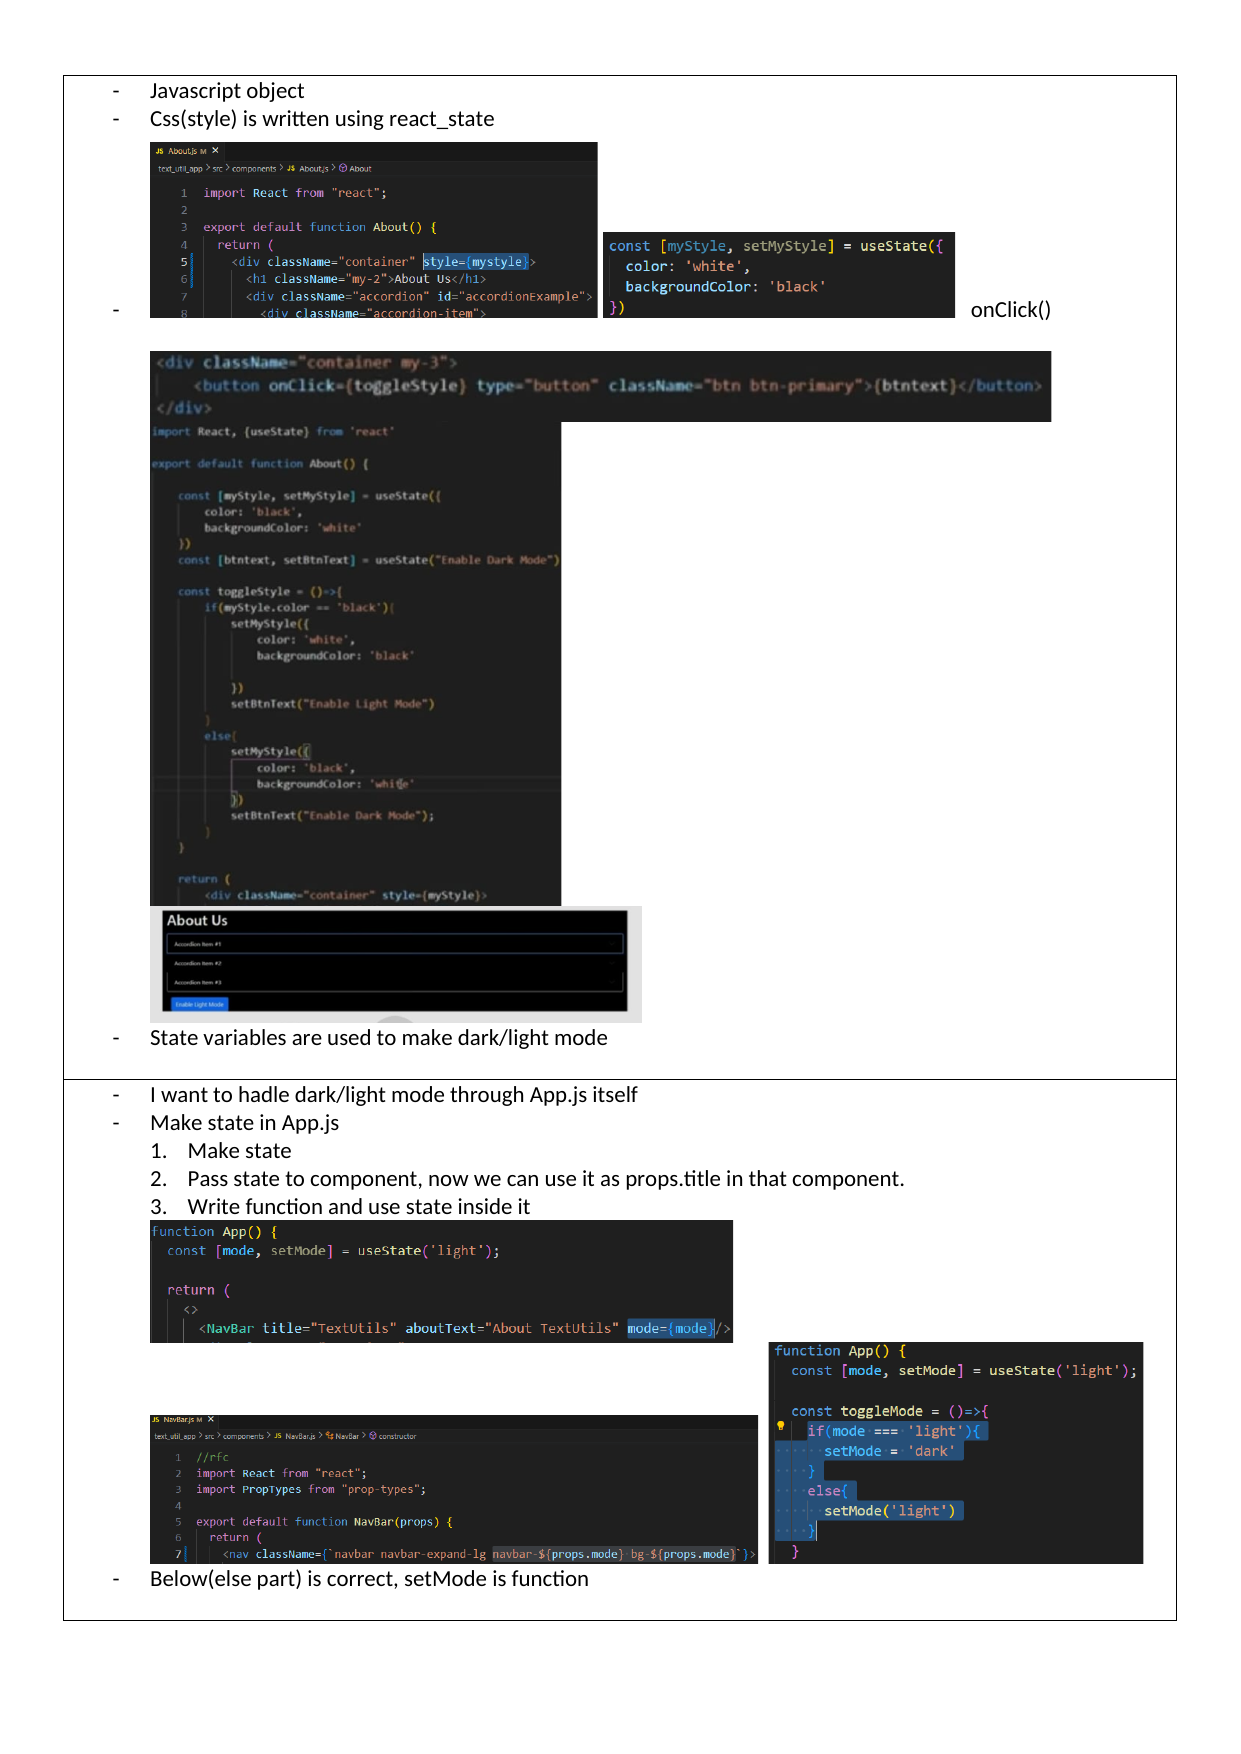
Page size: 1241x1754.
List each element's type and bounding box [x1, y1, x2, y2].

picture [150, 142, 598, 318]
picture [150, 1415, 759, 1564]
table_cell [64, 1080, 1176, 1620]
table_cell [64, 76, 1176, 1079]
picture [603, 232, 956, 318]
picture [150, 351, 1052, 1023]
picture [150, 1220, 734, 1343]
picture [768, 1342, 1144, 1564]
